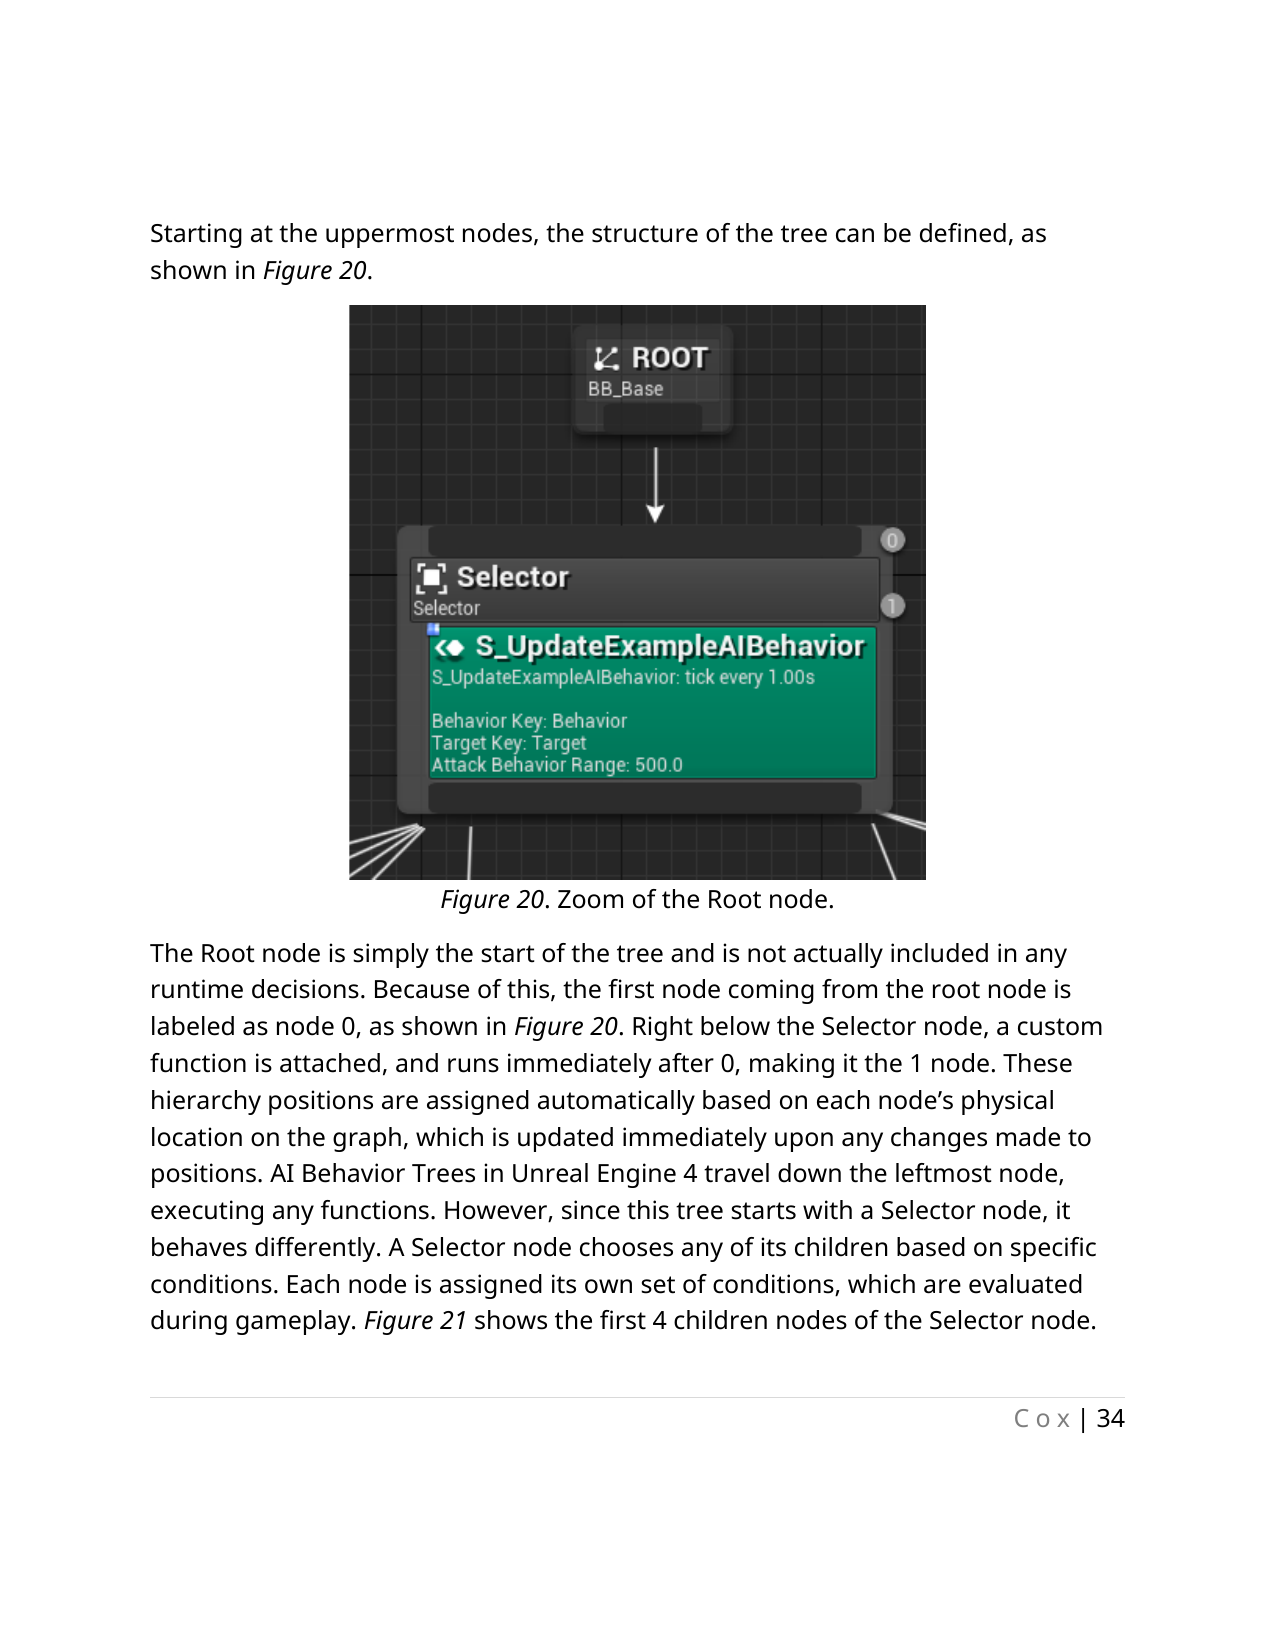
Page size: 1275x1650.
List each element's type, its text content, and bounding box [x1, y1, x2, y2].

text The Root node is simply the start of the tree and is not actually included in any runtime decisions. Because of this, the first node coming from the root node is labeled as node 0, as shown in Figure 20. Right below the Selector node, a custom function is attached, and runs immediately after 0, making it the 1 node. These hierarchy positions are assigned automatically based on each node’s physical location on the graph, which is updated immediately upon any changes made to positions. AI Behavior Trees in Unreal Engine 4 travel down the leftmost node, executing any functions. However, since this tree starts with a Selector node, it behaves differently. A Selector node chooses any of its children based on specific conditions. Each node is assigned its own set of conditions, which are evaluated during gameplay. Figure 21 shows the first 4 children nodes of the Selector node. [150, 935, 1125, 1337]
text Starting at the uppermost nodes, the structure of the tree can be defined, as shown in Figure 20. [150, 216, 1125, 286]
text Figure 20. Zoom of the Root node. [150, 882, 1125, 916]
picture [349, 305, 926, 880]
